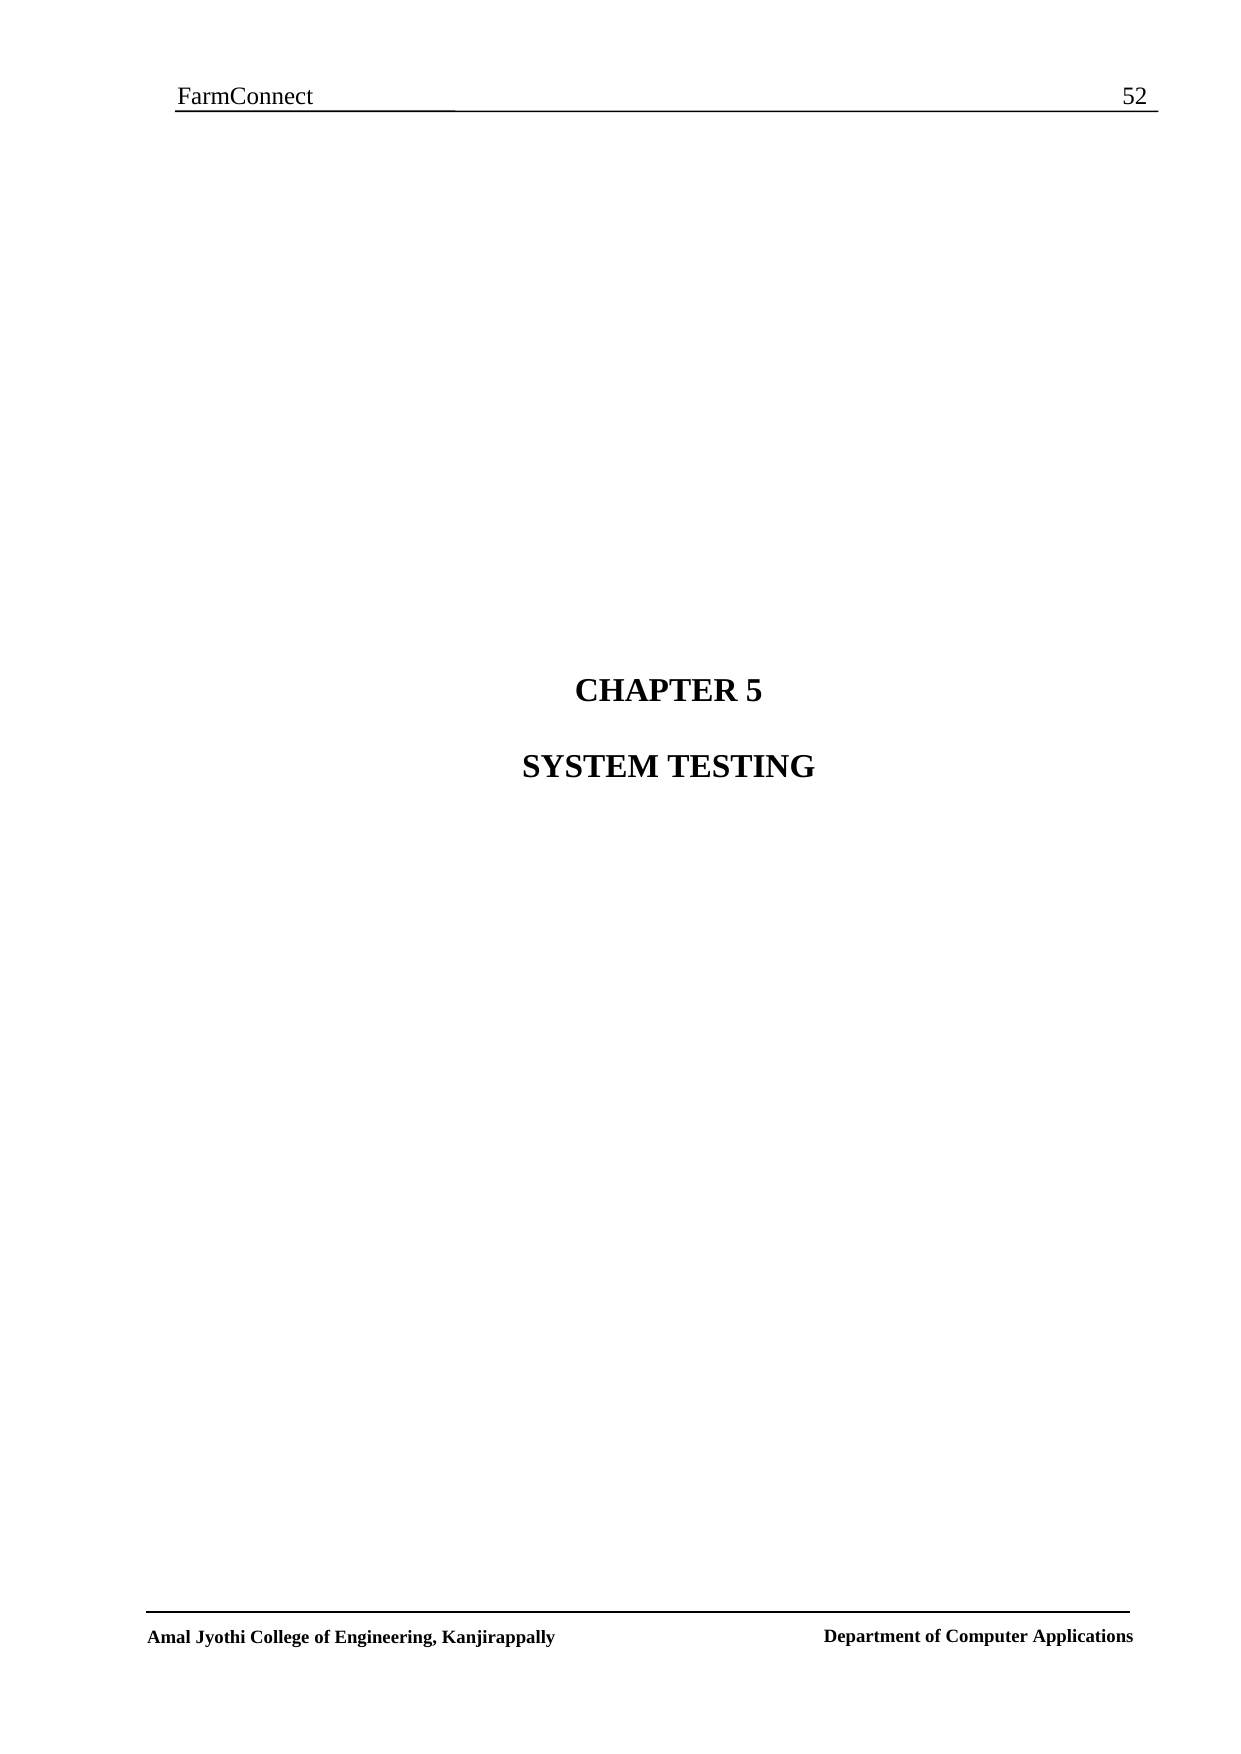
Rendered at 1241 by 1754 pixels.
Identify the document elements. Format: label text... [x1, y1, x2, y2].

subtitle CHAPTER 5 [175, 670, 1162, 708]
subtitle SYSTEM TESTING [175, 747, 1162, 785]
